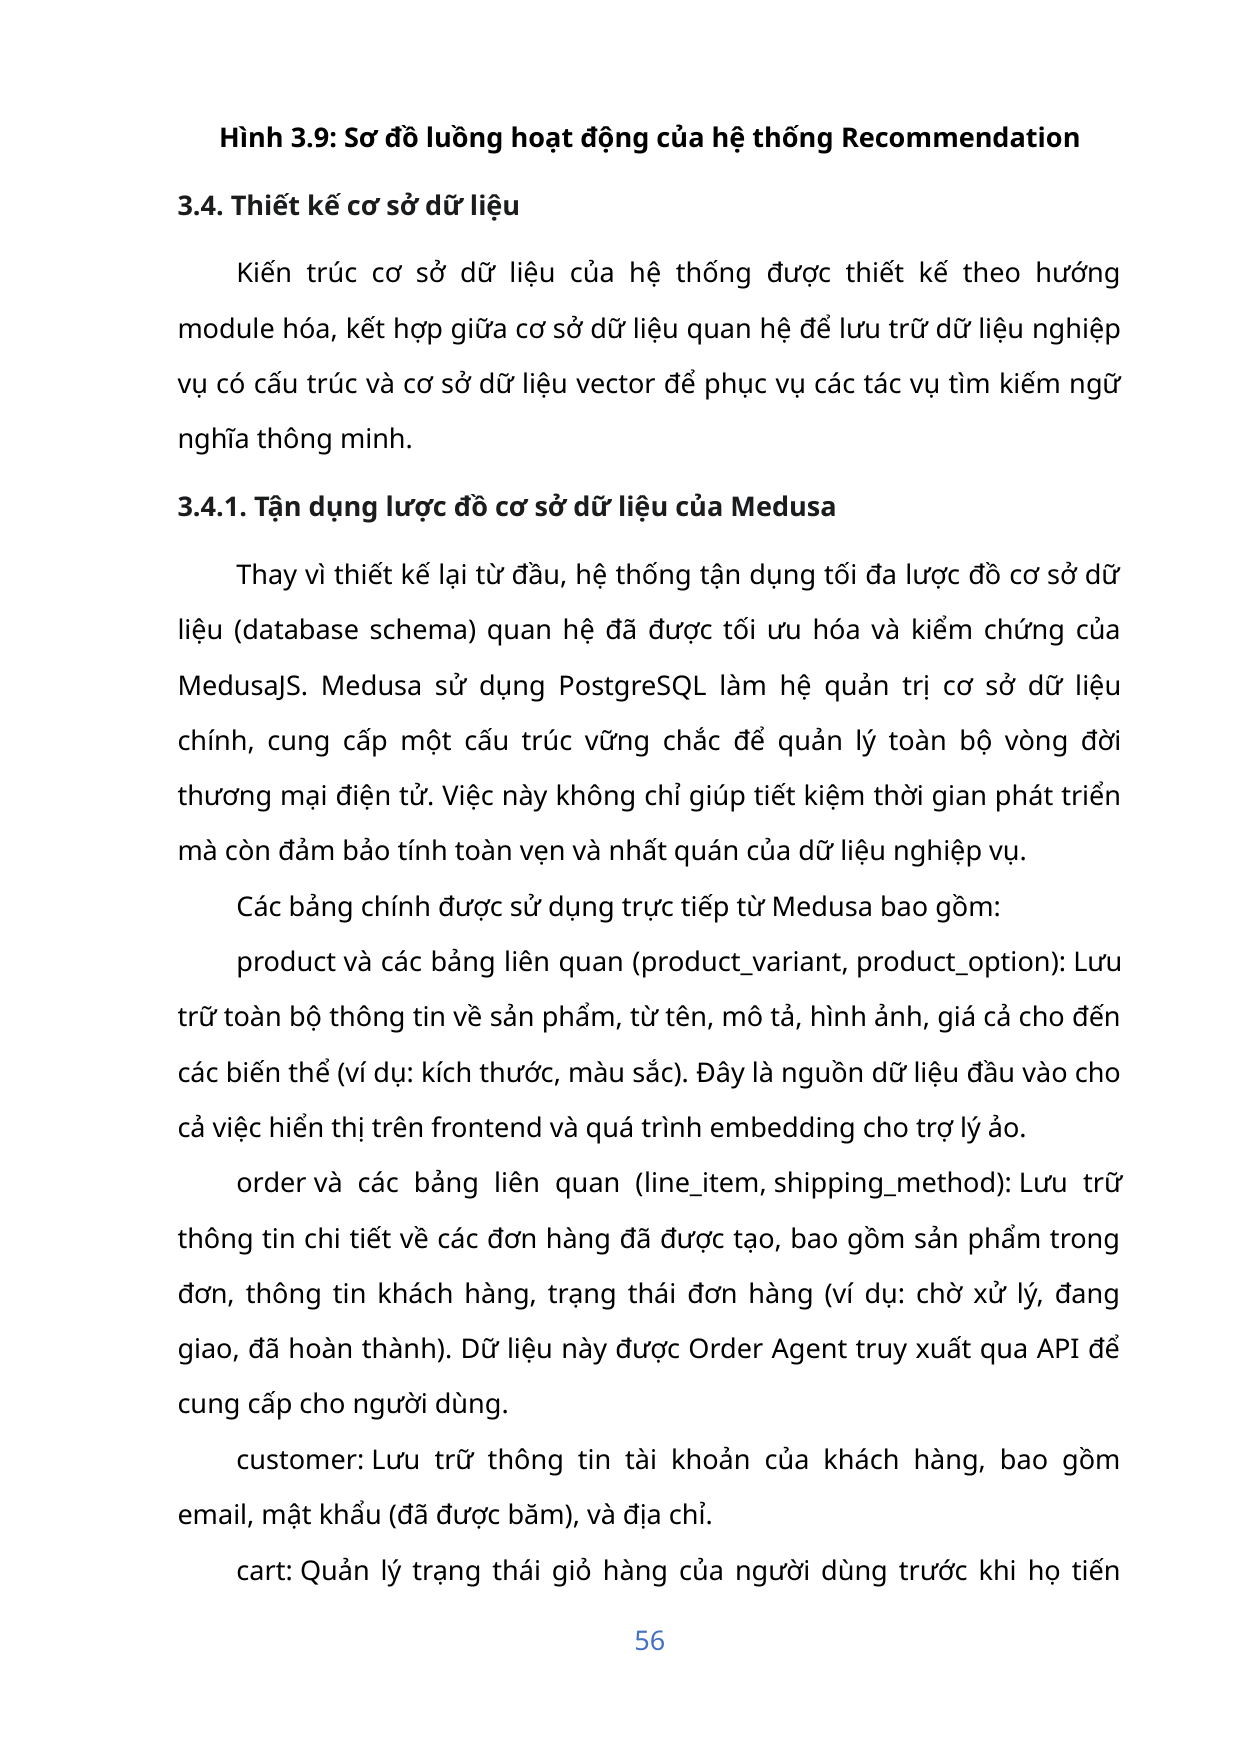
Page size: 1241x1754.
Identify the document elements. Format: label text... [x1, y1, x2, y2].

text Thay vì thiết kế lại từ đầu, hệ thống tận dụng tối đa lược đồ cơ sở dữ liệu (database schema) quan hệ đã được tối ưu hóa và kiểm chứng của MedusaJS. Medusa sử dụng PostgreSQL làm hệ quản trị cơ sở dữ liệu chính, cung cấp một cấu trúc vững chắc để quản lý toàn bộ vòng đời thương mại điện tử. Việc này không chỉ giúp tiết kiệm thời gian phát triển mà còn đảm bảo tính toàn vẹn và nhất quán của dữ liệu nghiệp vụ. [177, 555, 1122, 869]
text product và các bảng liên quan (product_variant, product_option): Lưu trữ toàn bộ thông tin về sản phẩm, từ tên, mô tả, hình ảnh, giá cả cho đến các biến thể (ví dụ: kích thước, màu sắc). Đây là nguồn dữ liệu đầu vào cho cả việc hiển thị trên frontend và quá trình embedding cho trợ lý ảo. [177, 942, 1122, 1145]
text Kiến trúc cơ sở dữ liệu của hệ thống được thiết kế theo hướng module hóa, kết hợp giữa cơ sở dữ liệu quan hệ để lưu trữ dữ liệu nghiệp vụ có cấu trúc và cơ sở dữ liệu vector để phục vụ các tác vụ tìm kiếm ngữ nghĩa thông minh. [177, 254, 1122, 457]
text Các bảng chính được sử dụng trực tiếp từ Medusa bao gồm: [177, 887, 1122, 924]
text order và các bảng liên quan (line_item, shipping_method): Lưu trữ thông tin chi tiết về các đơn hàng đã được tạo, bao gồm sản phẩm trong đơn, thông tin khách hàng, trạng thái đơn hàng (ví dụ: chờ xử lý, đang giao, đã hoàn thành). Dữ liệu này được Order Agent truy xuất qua API để cung cấp cho người dùng. [177, 1164, 1122, 1422]
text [177, 1551, 1122, 1588]
text Thiết kế cơ sở dữ liệu [177, 186, 1122, 223]
text customer: Lưu trữ thông tin tài khoản của khách hàng, bao gồm email, mật khẩu (đã được băm), và địa chỉ. [177, 1440, 1122, 1532]
text Hình 3.9: Sơ đồ luồng hoạt động của hệ thống Recommendation [177, 118, 1122, 155]
text Tận dụng lược đồ cơ sở dữ liệu của Medusa [177, 487, 1122, 524]
